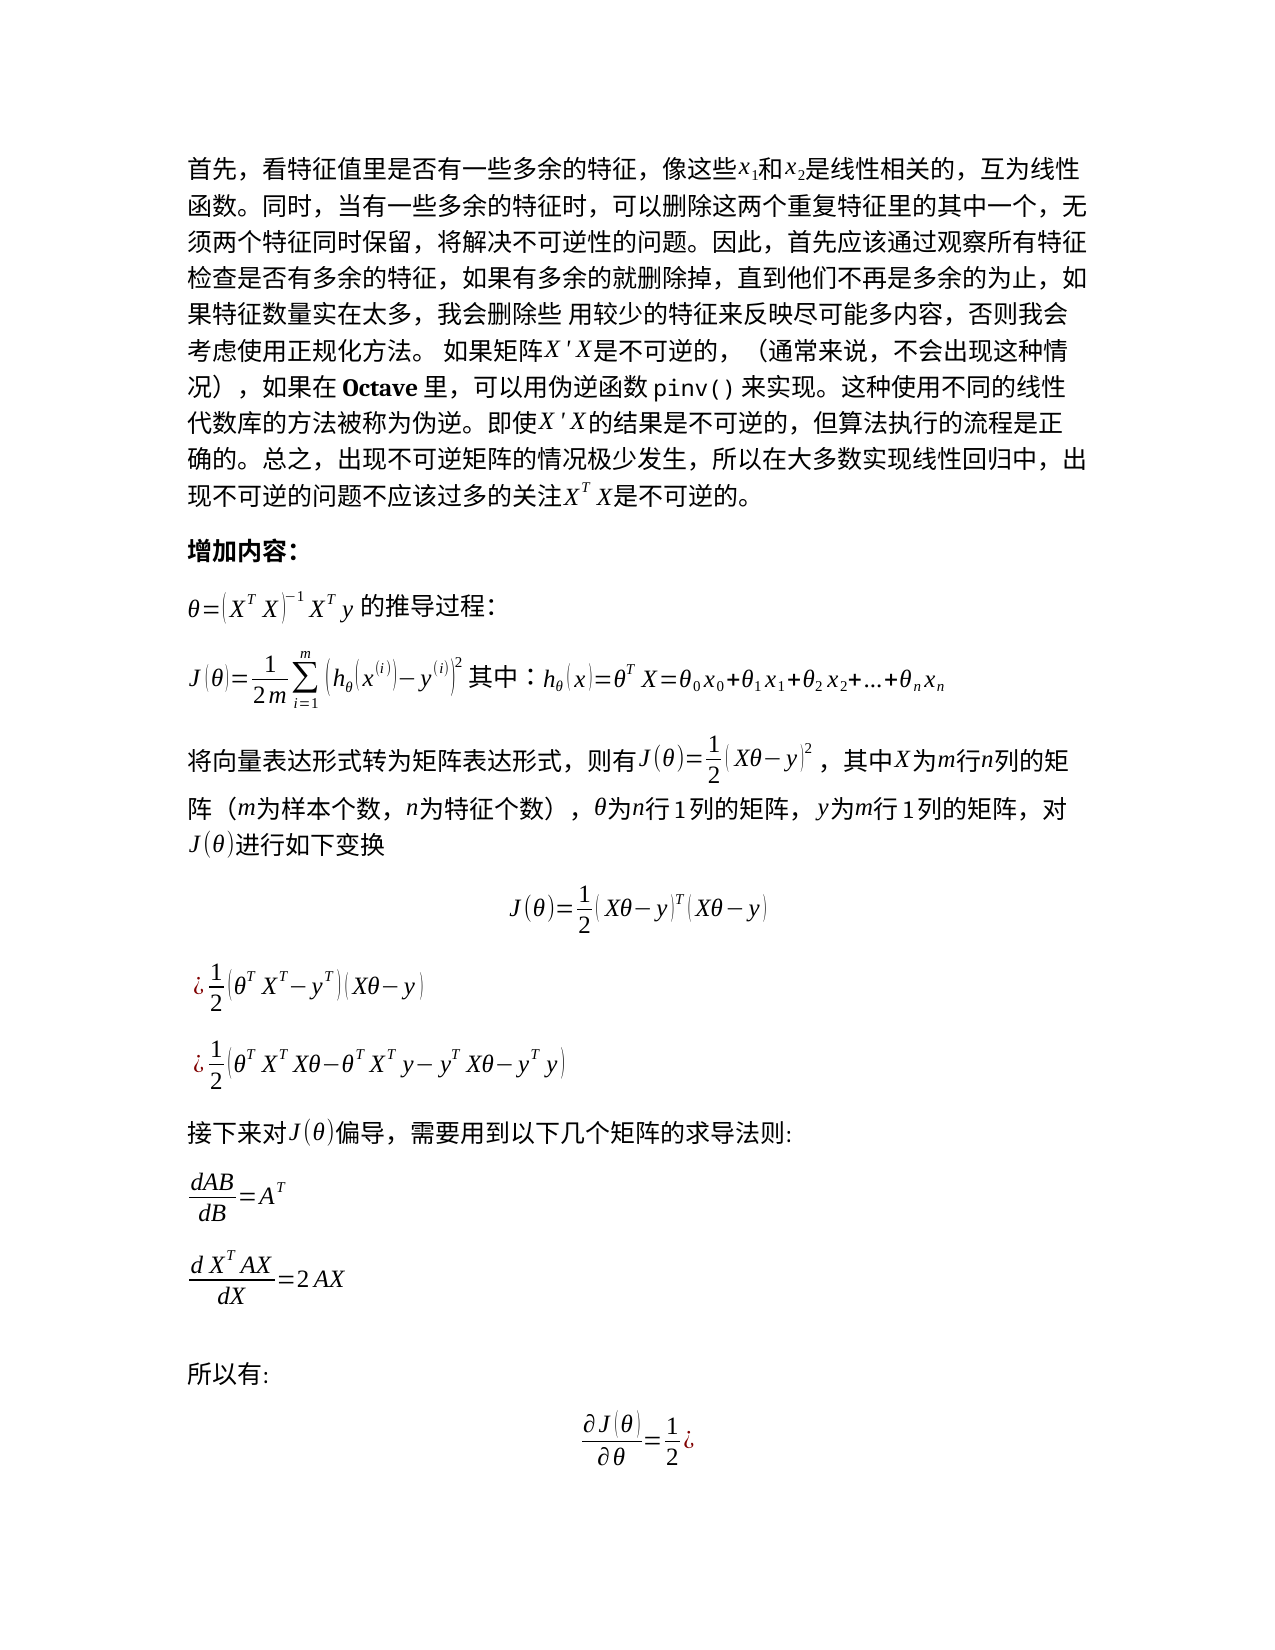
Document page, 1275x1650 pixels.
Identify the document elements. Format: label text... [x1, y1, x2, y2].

text 所以有: [187, 1356, 1087, 1391]
text 增加内容： [187, 531, 1087, 567]
text 其中： [187, 644, 1087, 712]
text 的推导过程： [187, 586, 1087, 626]
text 接下来对偏导，需要用到以下几个矩阵的求导法则: [187, 1114, 1087, 1150]
text 首先，看特征值里是否有一些多余的特征，像这些和是线性相关的，互为线性函数。同时，当有一些多余的特征时，可以删除这两个重复特征里的其中一个，无须两个特征同时保留，将解决不可逆性的问题。因此，首先应该通过观察所有特征检查是否有多余的特征，如果有多余的就删除掉，直到他们不再是多余的为止，如果特征数量实在太多，我会删除些 用较少的特征来反映尽可能多内容，否则我会考虑使用正规化方法。 如果矩阵是不可逆的，（通常来说，不会出现这种情况），如果在Octave里，可以用伪逆函数pinv() 来实现。这种使用不同的线性代数库的方法被称为伪逆。即使的结果是不可逆的，但算法执行的流程是正确的。总之，出现不可逆矩阵的情况极少发生，所以在大多数实现线性回归中，出现不可逆的问题不应该过多的关注是不可逆的。 [187, 150, 1087, 512]
text 将向量表达形式转为矩阵表达形式，则有 ，其中为行列的矩阵（为样本个数，为特征个数），为行1列的矩阵，为行1列的矩阵，对进行如下变换 [187, 730, 1087, 862]
